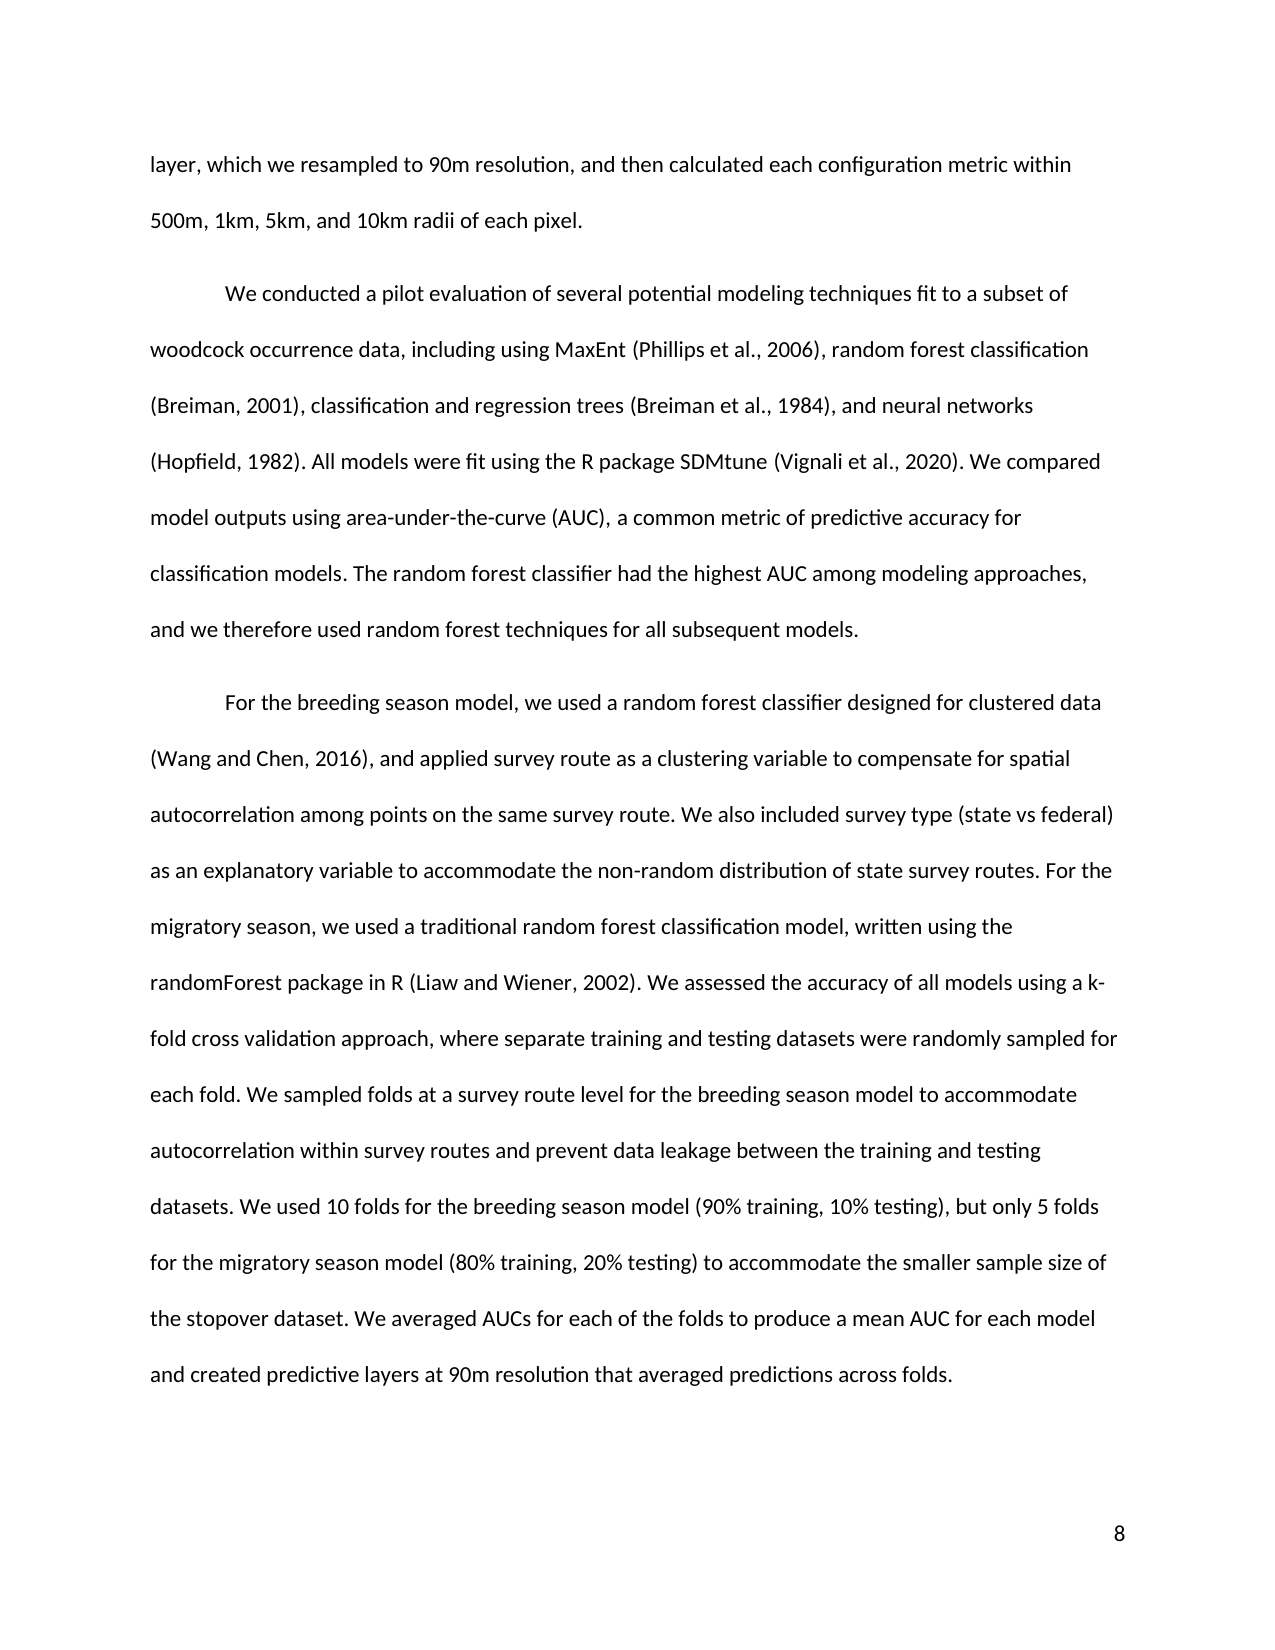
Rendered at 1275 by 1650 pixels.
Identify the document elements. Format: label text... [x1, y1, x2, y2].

text For the breeding season model, we used a random forest classifier designed for clustered data (Wang and Chen, 2016), and applied survey route as a clustering variable to compensate for spatial autocorrelation among points on the same survey route. We also included survey type (state vs federal) as an explanatory variable to accommodate the non-random distribution of state survey routes. For the migratory season, we used a traditional random forest classification model, written using the randomForest package in R (Liaw and Wiener, 2002). We assessed the accuracy of all models using a k-fold cross validation approach, where separate training and testing datasets were randomly sampled for each fold. We sampled folds at a survey route level for the breeding season model to accommodate autocorrelation within survey routes and prevent data leakage between the training and testing datasets. We used 10 folds for the breeding season model (90% training, 10% testing), but only 5 folds for the migratory season model (80% training, 20% testing) to accommodate the smaller sample size of the stopover dataset. We averaged AUCs for each of the folds to produce a mean AUC for each model and created predictive layers at 90m resolution that averaged predictions across folds. [150, 688, 1125, 1388]
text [150, 150, 1125, 234]
text We conducted a pilot evaluation of several potential modeling techniques fit to a subset of woodcock occurrence data, including using MaxEnt (Phillips et al., 2006), random forest classification (Breiman, 2001), classification and regression trees (Breiman et al., 1984), and neural networks (Hopfield, 1982). All models were fit using the R package SDMtune (Vignali et al., 2020). We compared model outputs using area-under-the-curve (AUC), a common metric of predictive accuracy for classification models. The random forest classifier had the highest AUC among modeling approaches, and we therefore used random forest techniques for all subsequent models. [150, 279, 1125, 643]
